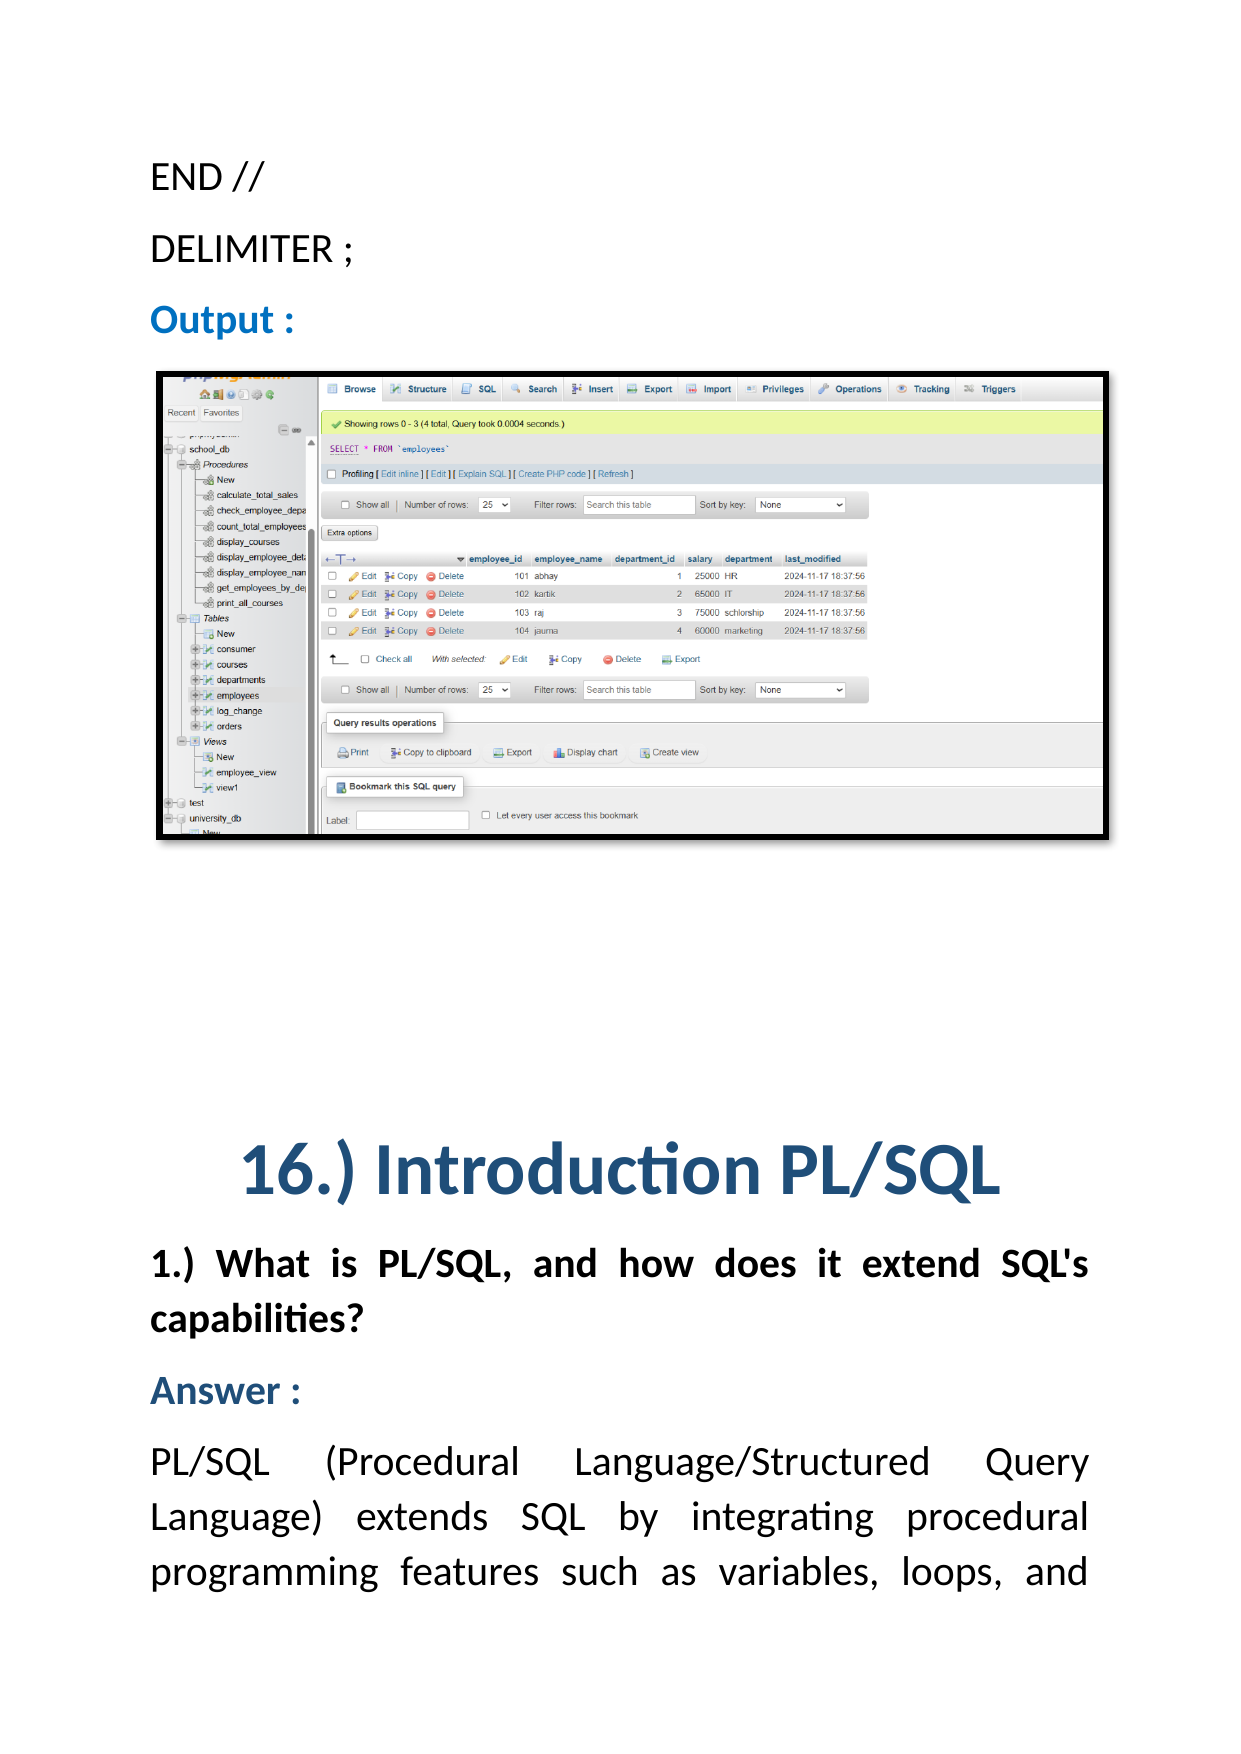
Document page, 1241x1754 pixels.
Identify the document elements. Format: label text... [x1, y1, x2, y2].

text 16.) Introduction PL/SQL [150, 1122, 1090, 1213]
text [150, 1435, 1090, 1596]
text Answer : [150, 1364, 1090, 1414]
picture [163, 377, 1103, 834]
text END // [150, 150, 1090, 201]
text 1.) What is PL/SQL, and how does it extend SQL's capabilities? [150, 1237, 1090, 1343]
text Output : [150, 293, 1090, 344]
text DELIMITER ; [150, 222, 1090, 272]
